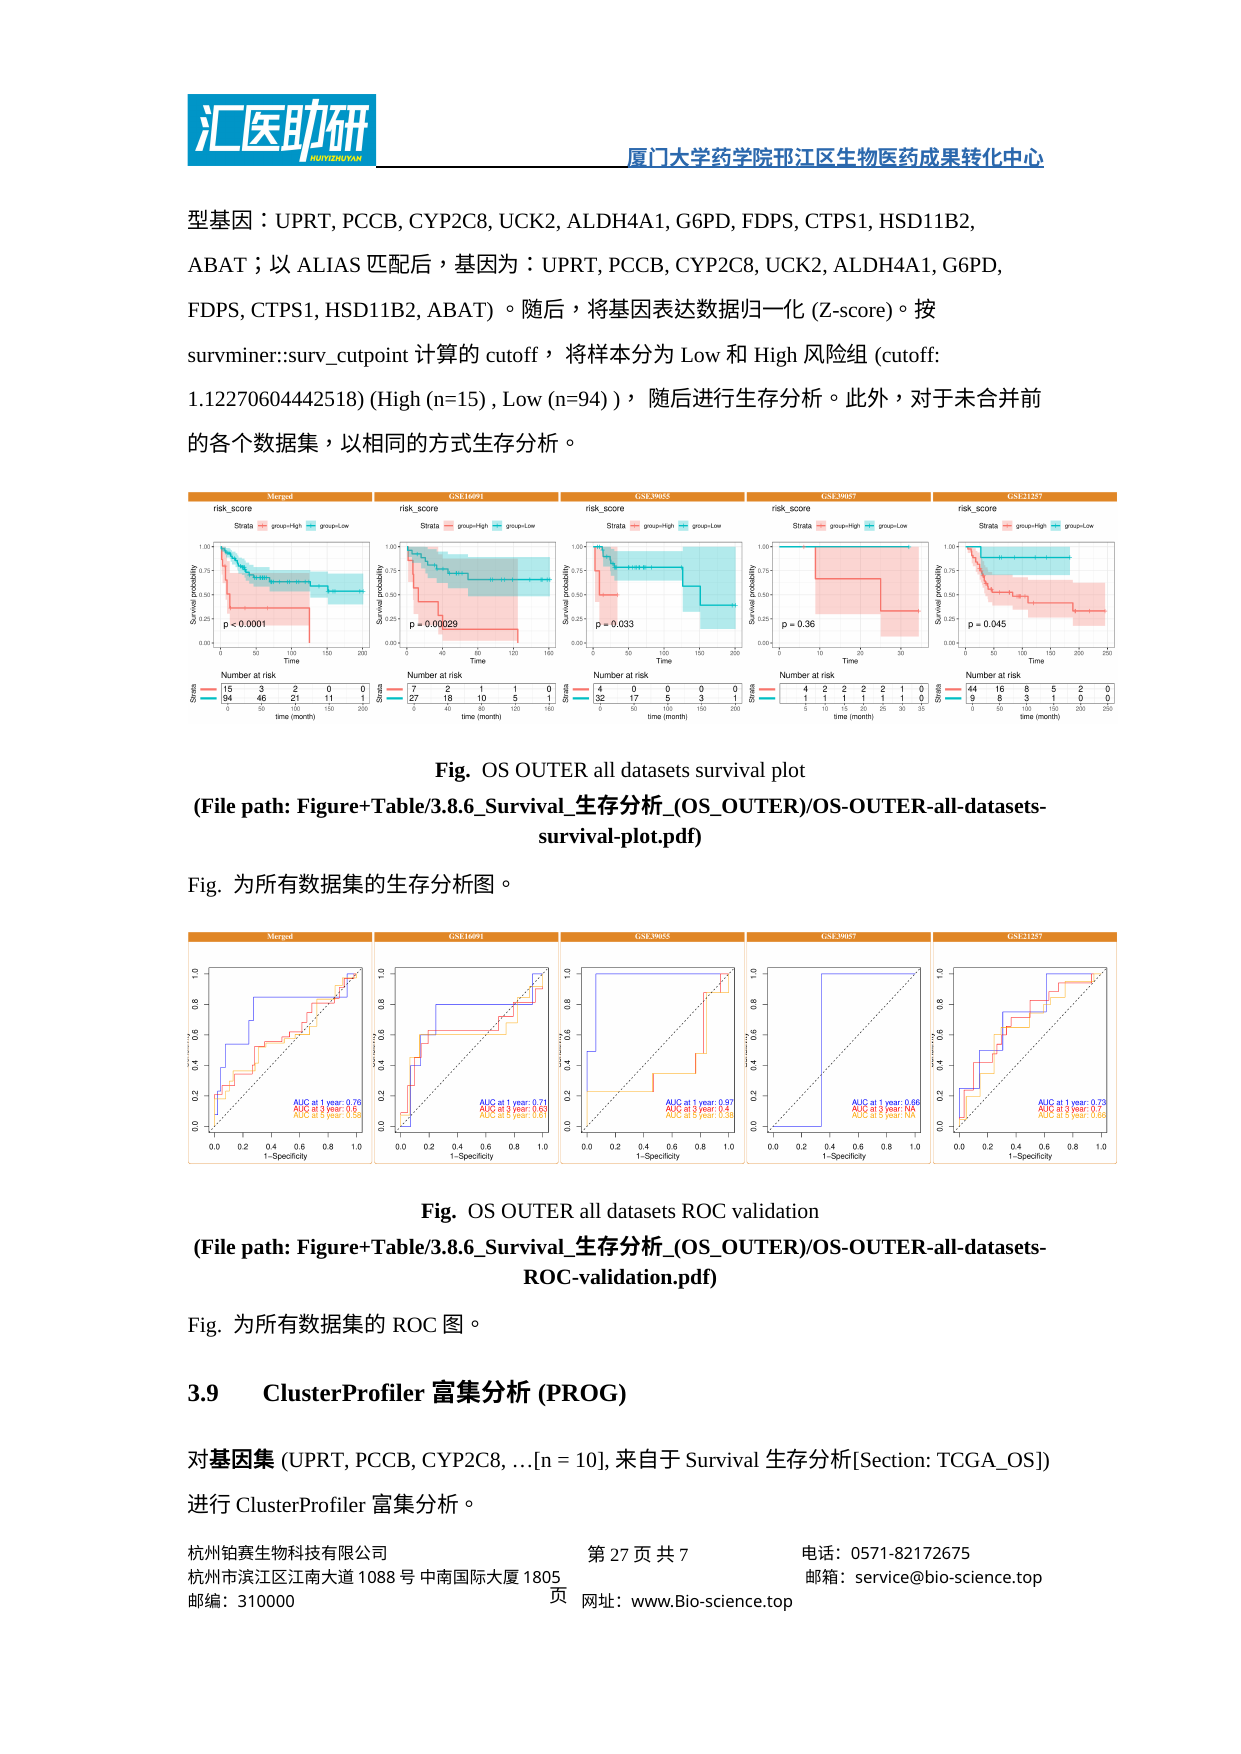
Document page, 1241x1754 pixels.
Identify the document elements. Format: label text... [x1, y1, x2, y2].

picture [201, 118, 208, 127]
text 对基因集 (UPRT, PCCB, CYP2C8, …[n = 10], 来自于Survival 生存分析[Section: TCGA_OS]) 进行ClusterProfiler 富集分析。 [187, 1444, 1053, 1519]
text Fig. 为所有数据集的生存分析图。 [187, 869, 1053, 898]
subtitle 3.9 ClusterProfiler 富集分析 (PROG) [187, 1375, 1053, 1409]
picture [282, 99, 327, 161]
picture [204, 106, 210, 114]
text (File path: Figure+Table/3.8.6_Survival_生存分析_(OS_OUTER)/OS-OUTER-all-datasets-survival-plot.pdf) [187, 790, 1053, 850]
text (File path: Figure+Table/3.8.6_Survival_生存分析_(OS_OUTER)/OS-OUTER-all-datasets-ROC-validation.pdf) [187, 1230, 1053, 1290]
text Fig. OS OUTER all datasets ROC validation [187, 1198, 1053, 1223]
picture [243, 106, 284, 150]
picture [196, 131, 208, 150]
picture [210, 106, 243, 150]
picture [187, 932, 1118, 1165]
picture [187, 491, 1118, 724]
picture [327, 106, 368, 150]
text Fig. 为所有数据集的 ROC 图。 [187, 1309, 1053, 1339]
text Fig. OS OUTER all datasets survival plot [187, 757, 1053, 783]
